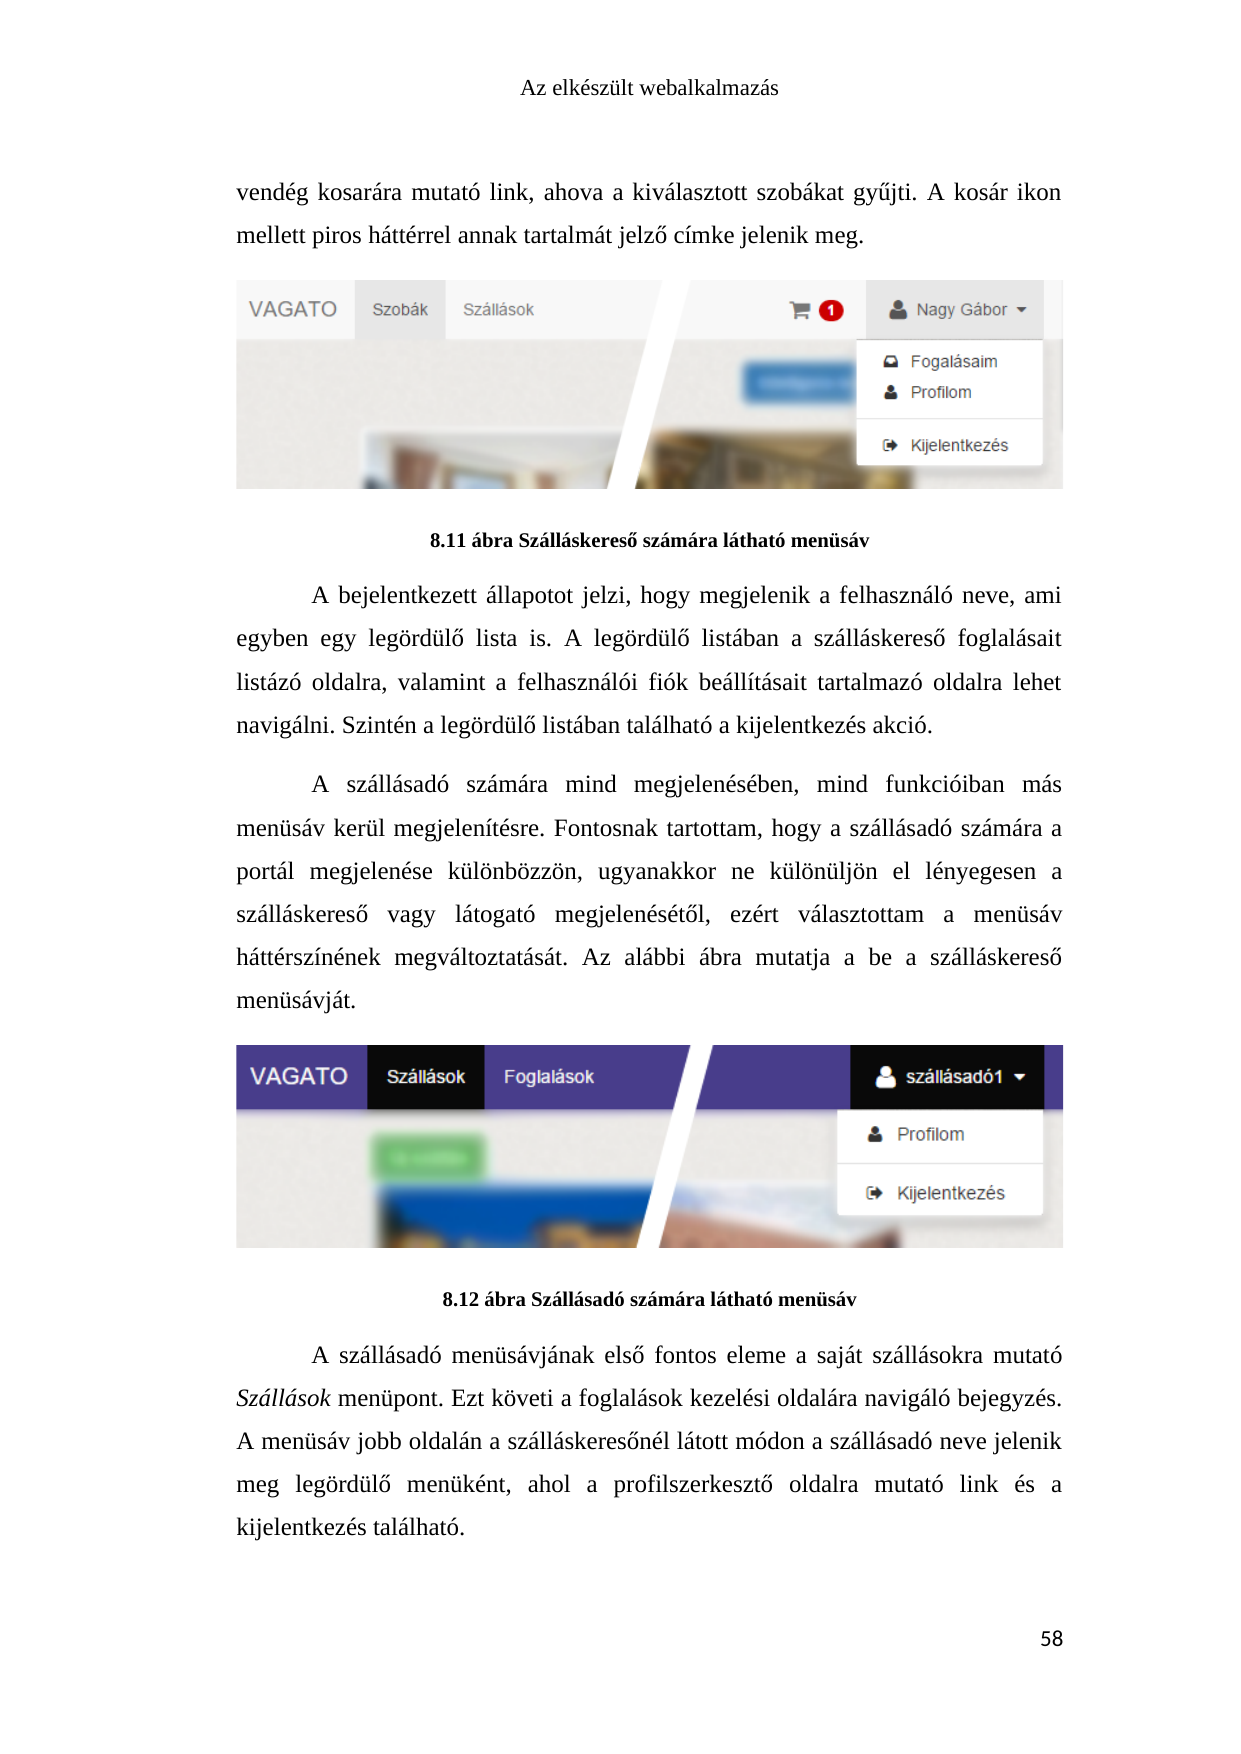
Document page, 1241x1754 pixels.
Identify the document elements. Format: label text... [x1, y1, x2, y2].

text A bejelentkezett állapotot jelzi, hogy megjelenik a felhasználó neve, ami egyben egy legördülő lista is. A legördülő listában a szálláskereső foglalásait listázó oldalra, valamint a felhasználói fiók beállításait tartalmazó oldalra lehet navigálni. Szintén a legördülő listában található a kijelentkezés akció. [236, 580, 1063, 738]
text A szállásadó menüsávjának első fontos eleme a saját szállásokra mutató Szállások menüpont. Ezt követi a foglalások kezelési oldalára navigáló bejegyzés. A menüsáv jobb oldalán a szálláskeresőnél látott módon a szállásadó neve jelenik meg legördülő menüként, ahol a profilszerkesztő oldalra mutató link és a kijelentkezés található. [236, 1340, 1063, 1541]
picture [236, 280, 1064, 489]
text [236, 177, 1063, 249]
text A szállásadó számára mind megjelenésében, mind funkcióiban más menüsáv kerül megjelenítésre. Fontosnak tartottam, hogy a szállásadó számára a portál megjelenése különbözzön, ugyanakkor ne különüljön el lényegesen a szálláskereső vagy látogató megjelenésétől, ezért választottam a menüsáv háttérszínének megváltoztatását. Az alábbi ábra mutatja a be a szálláskereső menüsávját. [236, 769, 1063, 1014]
picture [236, 1045, 1064, 1248]
